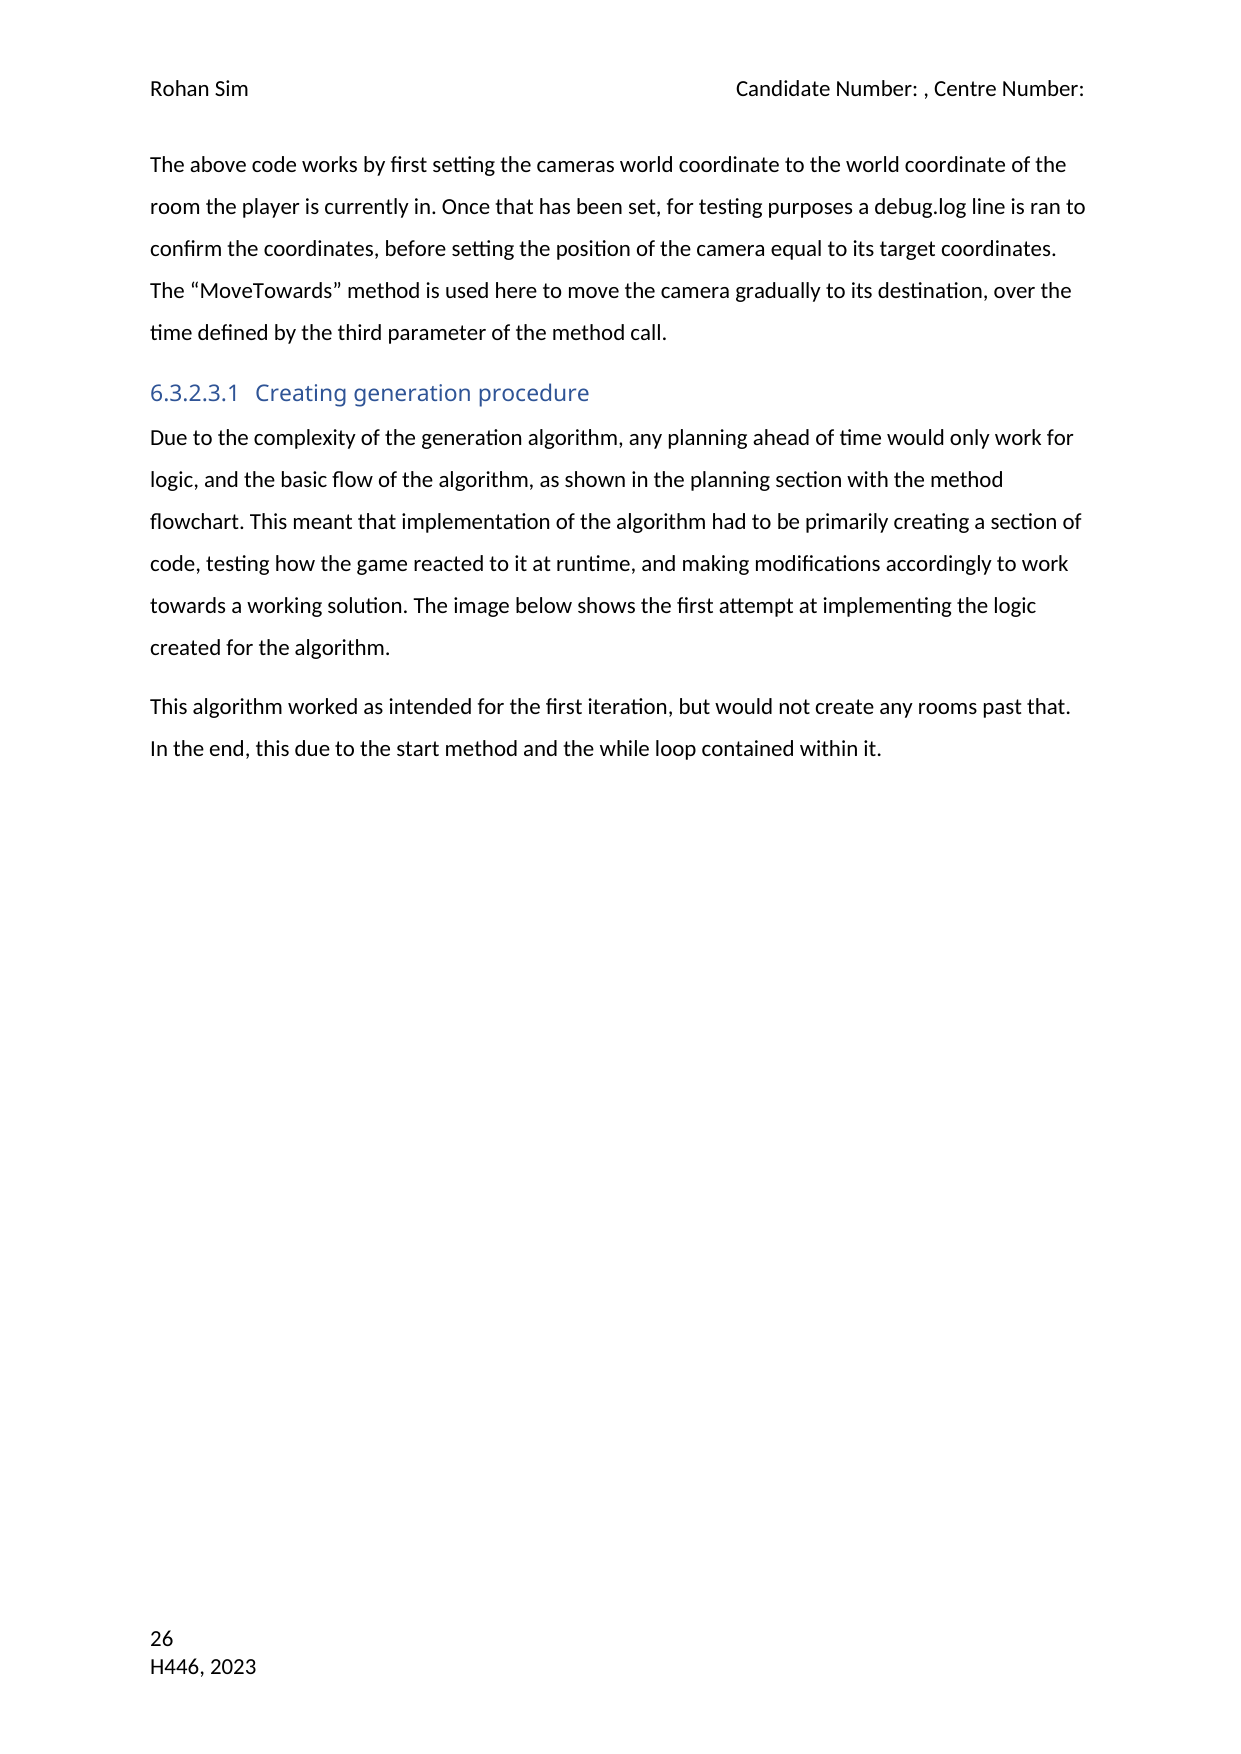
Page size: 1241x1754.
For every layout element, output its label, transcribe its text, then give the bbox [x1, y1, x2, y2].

text Due to the complexity of the generation algorithm, any planning ahead of time would only work for logic, and the basic flow of the algorithm, as shown in the planning section with the method flowchart. This meant that implementation of the algorithm had to be primarily creating a section of code, testing how the game reacted to it at runtime, and making modifications accordingly to work towards a working solution. The image below shows the first attempt at implementing the logic created for the algorithm. [150, 423, 1090, 661]
text The above code works by first setting the cameras world coordinate to the world coordinate of the room the player is currently in. Once that has been set, for testing purposes a debug.log line is ran to confirm the coordinates, before setting the position of the camera equal to its target coordinates. The “MoveTowards” method is used here to move the camera gradually to its destination, over the time defined by the third parameter of the method call. [150, 150, 1090, 346]
subtitle Creating generation procedure [150, 377, 1090, 408]
text This algorithm worked as intended for the first iteration, but would not create any rooms past that. In the end, this due to the start method and the while loop contained within it. [150, 692, 1090, 762]
